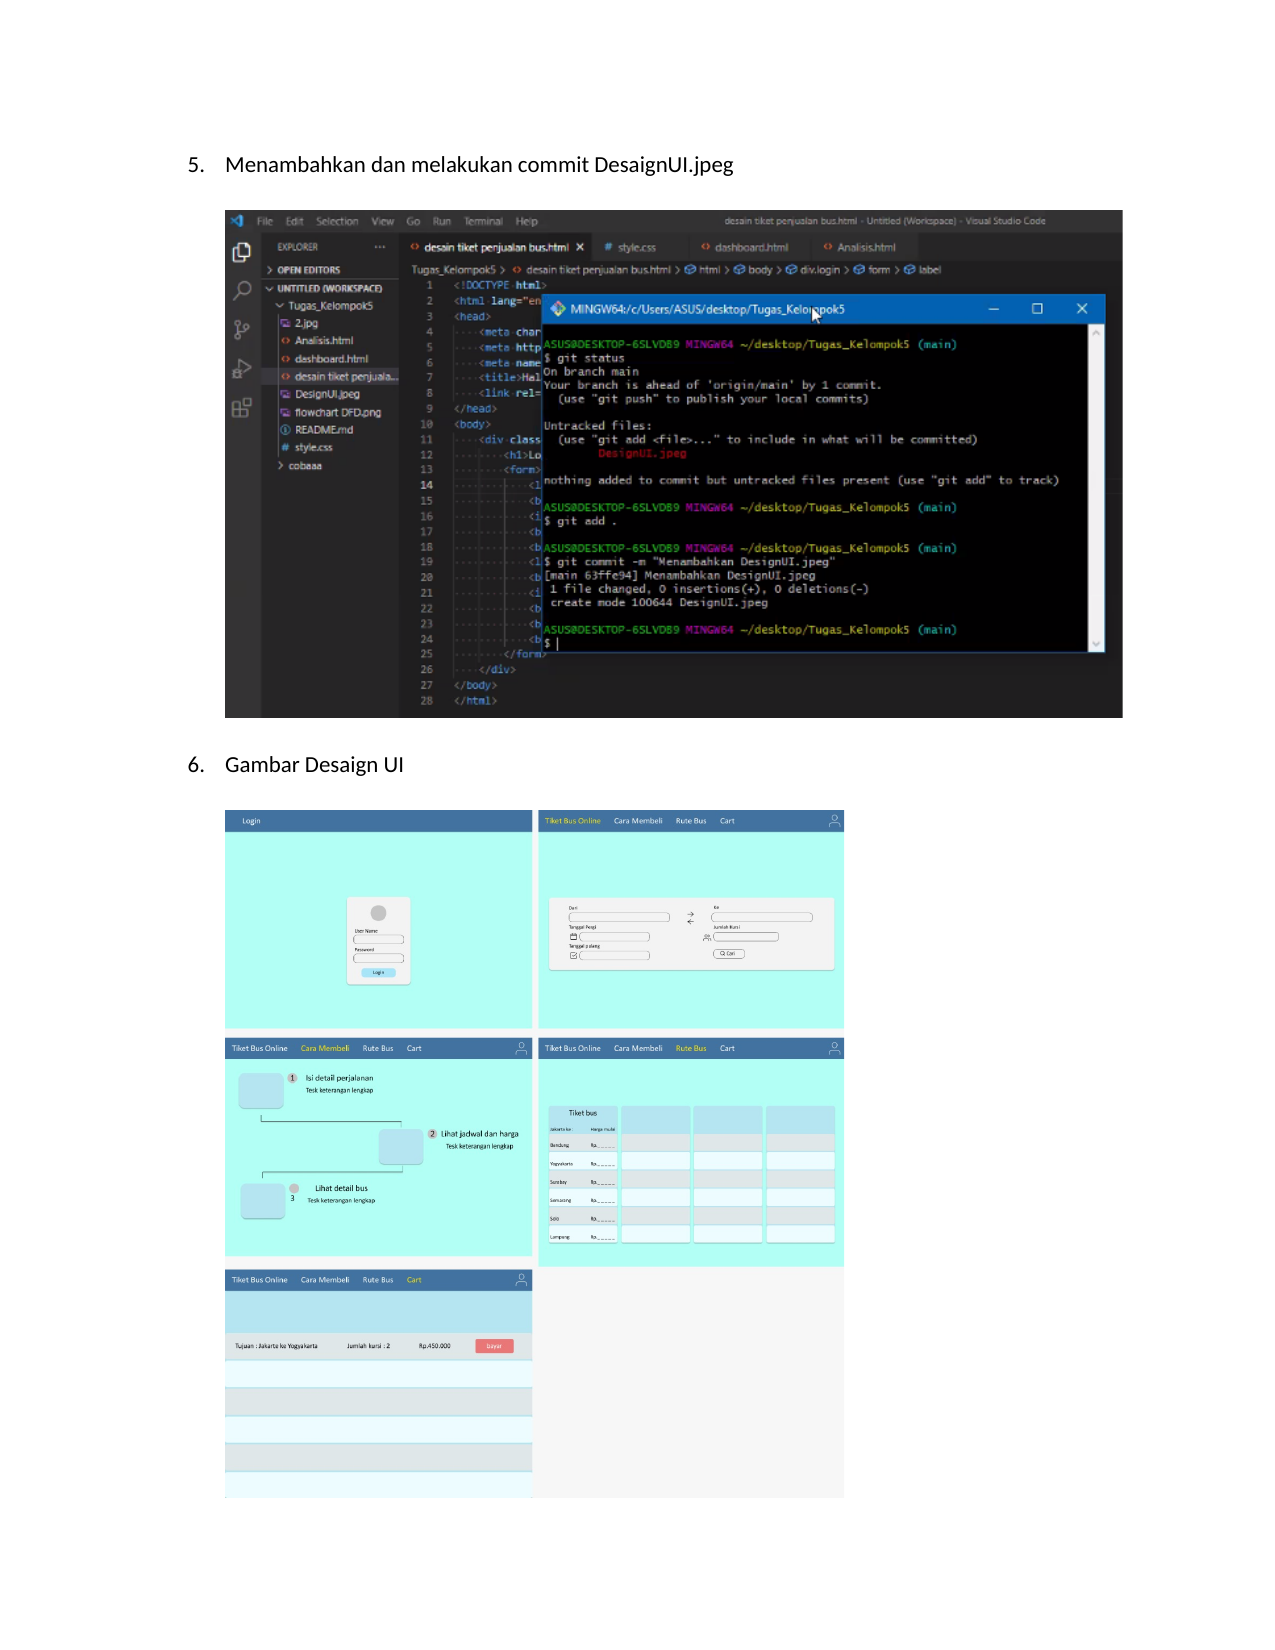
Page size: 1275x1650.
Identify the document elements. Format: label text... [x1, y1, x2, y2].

list Gambar Desaign UI [187, 750, 1125, 778]
picture [225, 210, 1123, 718]
picture [225, 810, 845, 1498]
list Menambahkan dan melakukan commit DesaignUI.jpeg [187, 150, 1125, 178]
